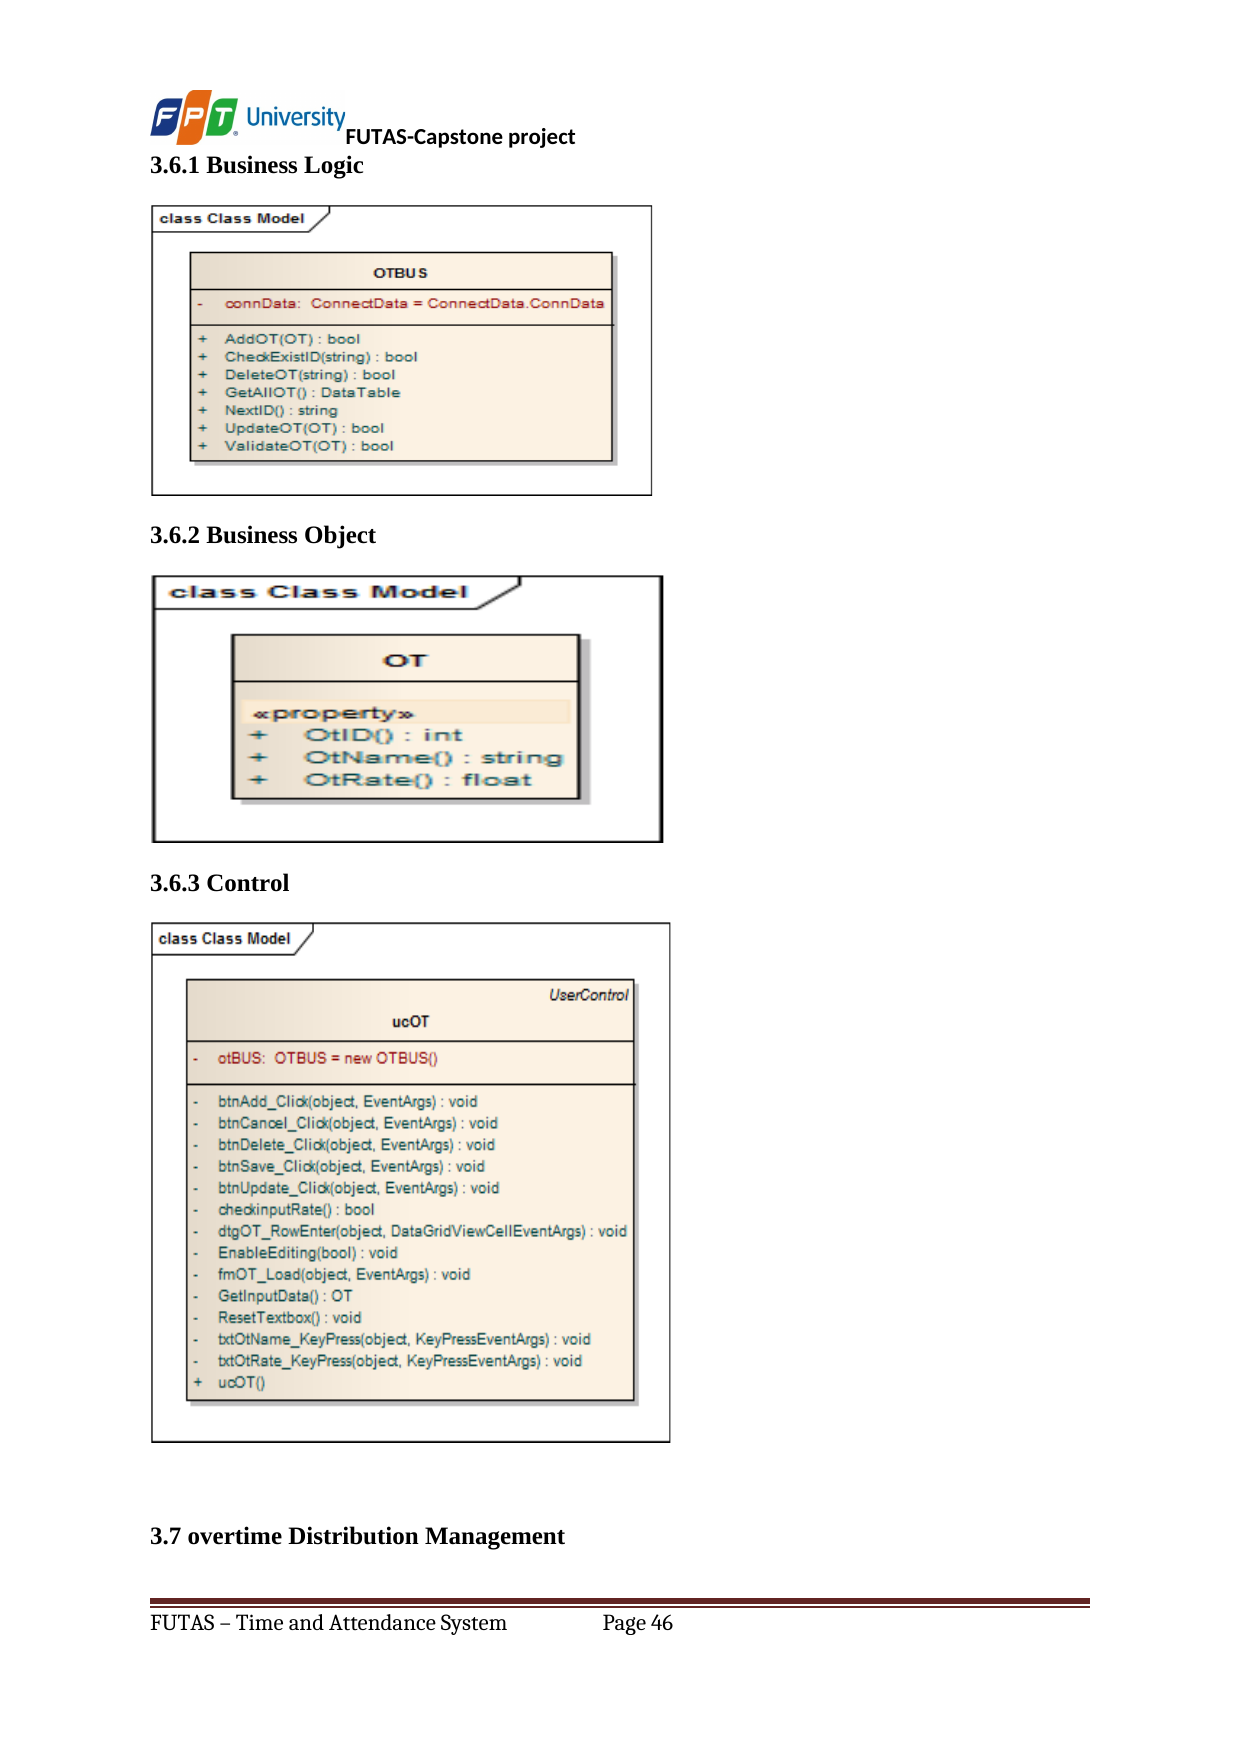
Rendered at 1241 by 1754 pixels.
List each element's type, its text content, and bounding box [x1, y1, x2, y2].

text 3.6.3 Control [150, 868, 1090, 896]
text 3.7 overtime Distribution Management [150, 1521, 1090, 1550]
text 3.6.1 Business Logic [150, 150, 1090, 179]
picture [150, 921, 671, 1443]
picture [150, 90, 346, 145]
text 3.6.2 Business Object [150, 520, 1090, 549]
picture [150, 574, 664, 843]
picture [150, 204, 653, 496]
